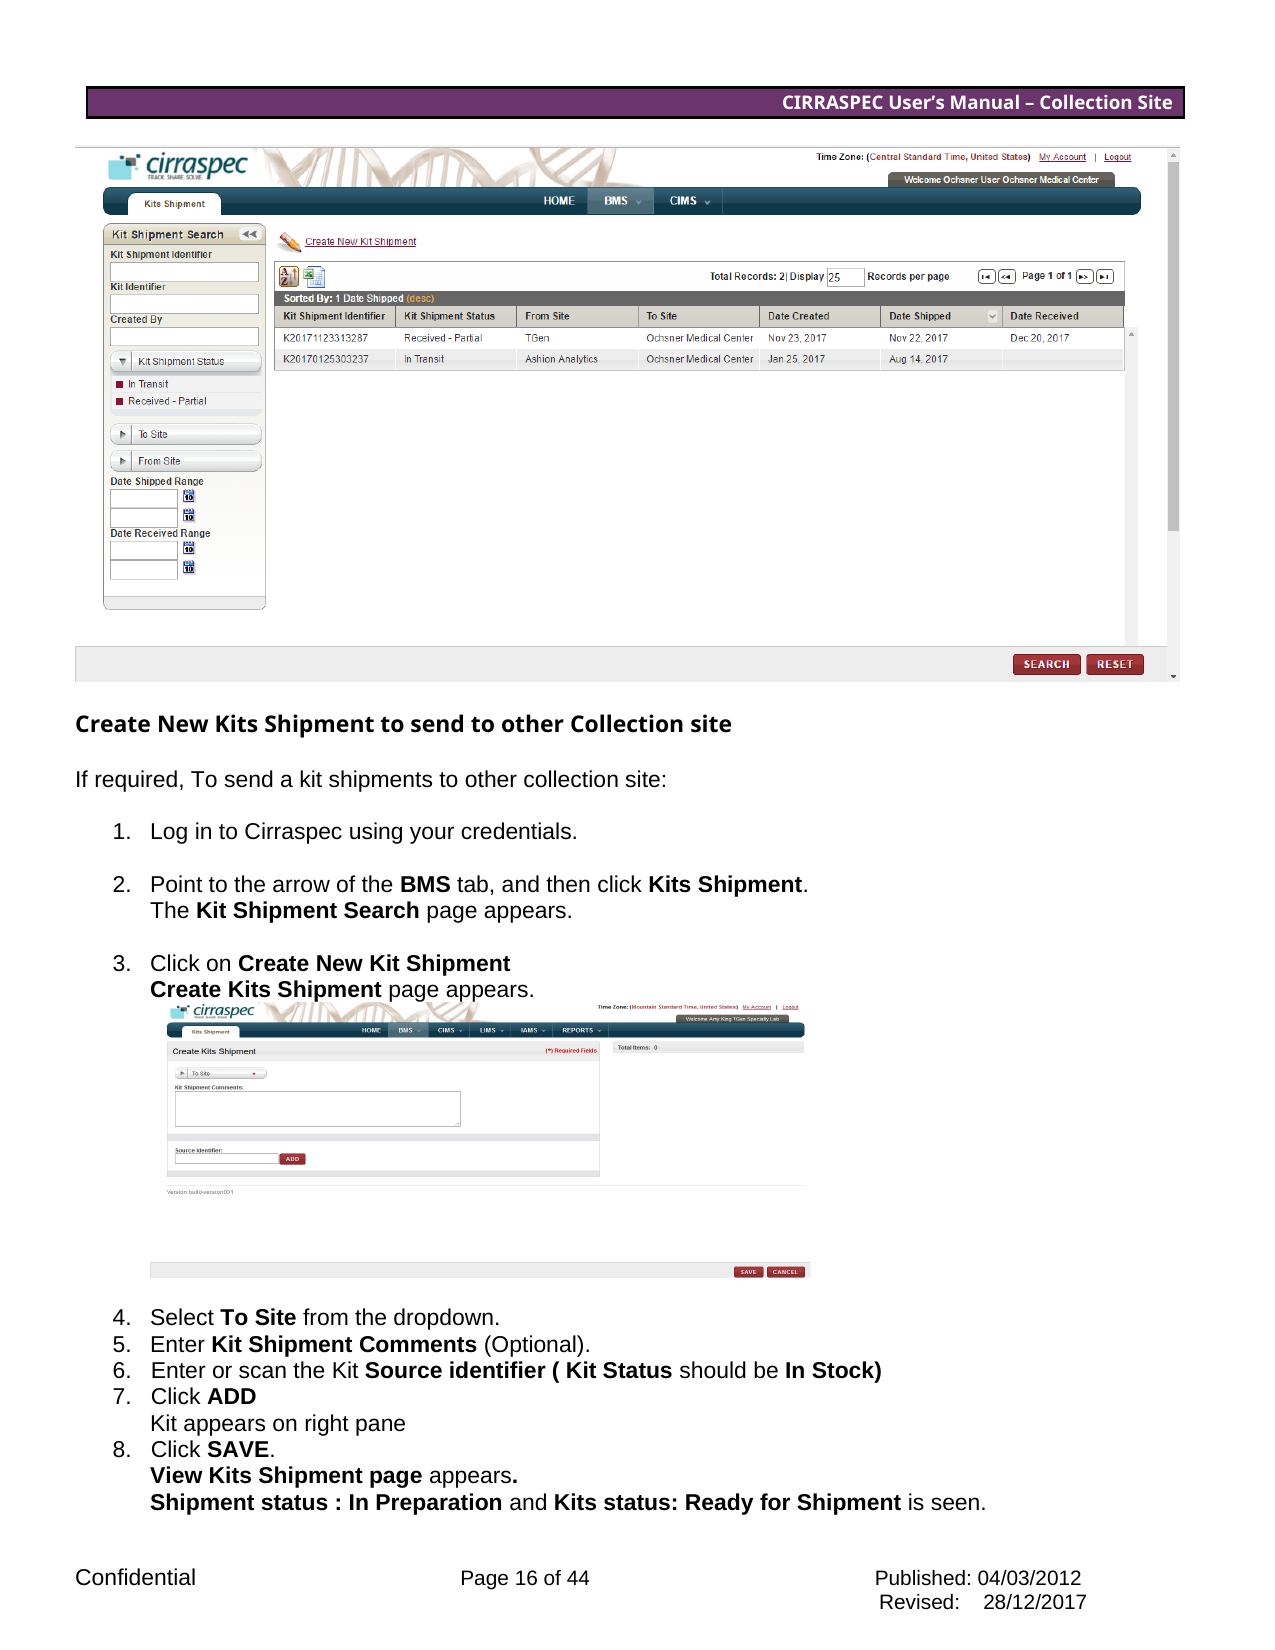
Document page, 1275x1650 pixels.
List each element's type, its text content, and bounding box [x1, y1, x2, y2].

text Kit appears on right pane [75, 1409, 1181, 1436]
subtitle Create New Kits Shipment to send to other Collection site [75, 708, 1181, 739]
list Point to the arrow of the BMS tab, and then click Kits Shipment. The Kit Shipment Search page appears. [112, 871, 1181, 924]
list Click on Create New Kit Shipment [112, 950, 1181, 976]
picture [150, 1002, 811, 1278]
list Select To Site from the dropdown. [112, 1304, 1181, 1331]
text If required, To send a kit shipments to other collection site: [75, 766, 1125, 792]
text View Kits Shipment page appears. [112, 1462, 1181, 1489]
list Log in to Cirraspec using your credentials. [112, 818, 1125, 845]
text Shipment status : In Preparation and Kits status: Ready for Shipment is seen. [112, 1489, 1181, 1515]
text 6. Enter or scan the Kit Source identifier ( Kit Status should be In Stock) [112, 1357, 1181, 1383]
text 8. Click SAVE. [112, 1436, 1181, 1462]
list Enter Kit Shipment Comments (Optional). [112, 1331, 1181, 1357]
text Create Kits Shipment page appears. [75, 976, 1181, 1003]
picture [75, 145, 1180, 682]
text 7. Click ADD [112, 1383, 1181, 1409]
